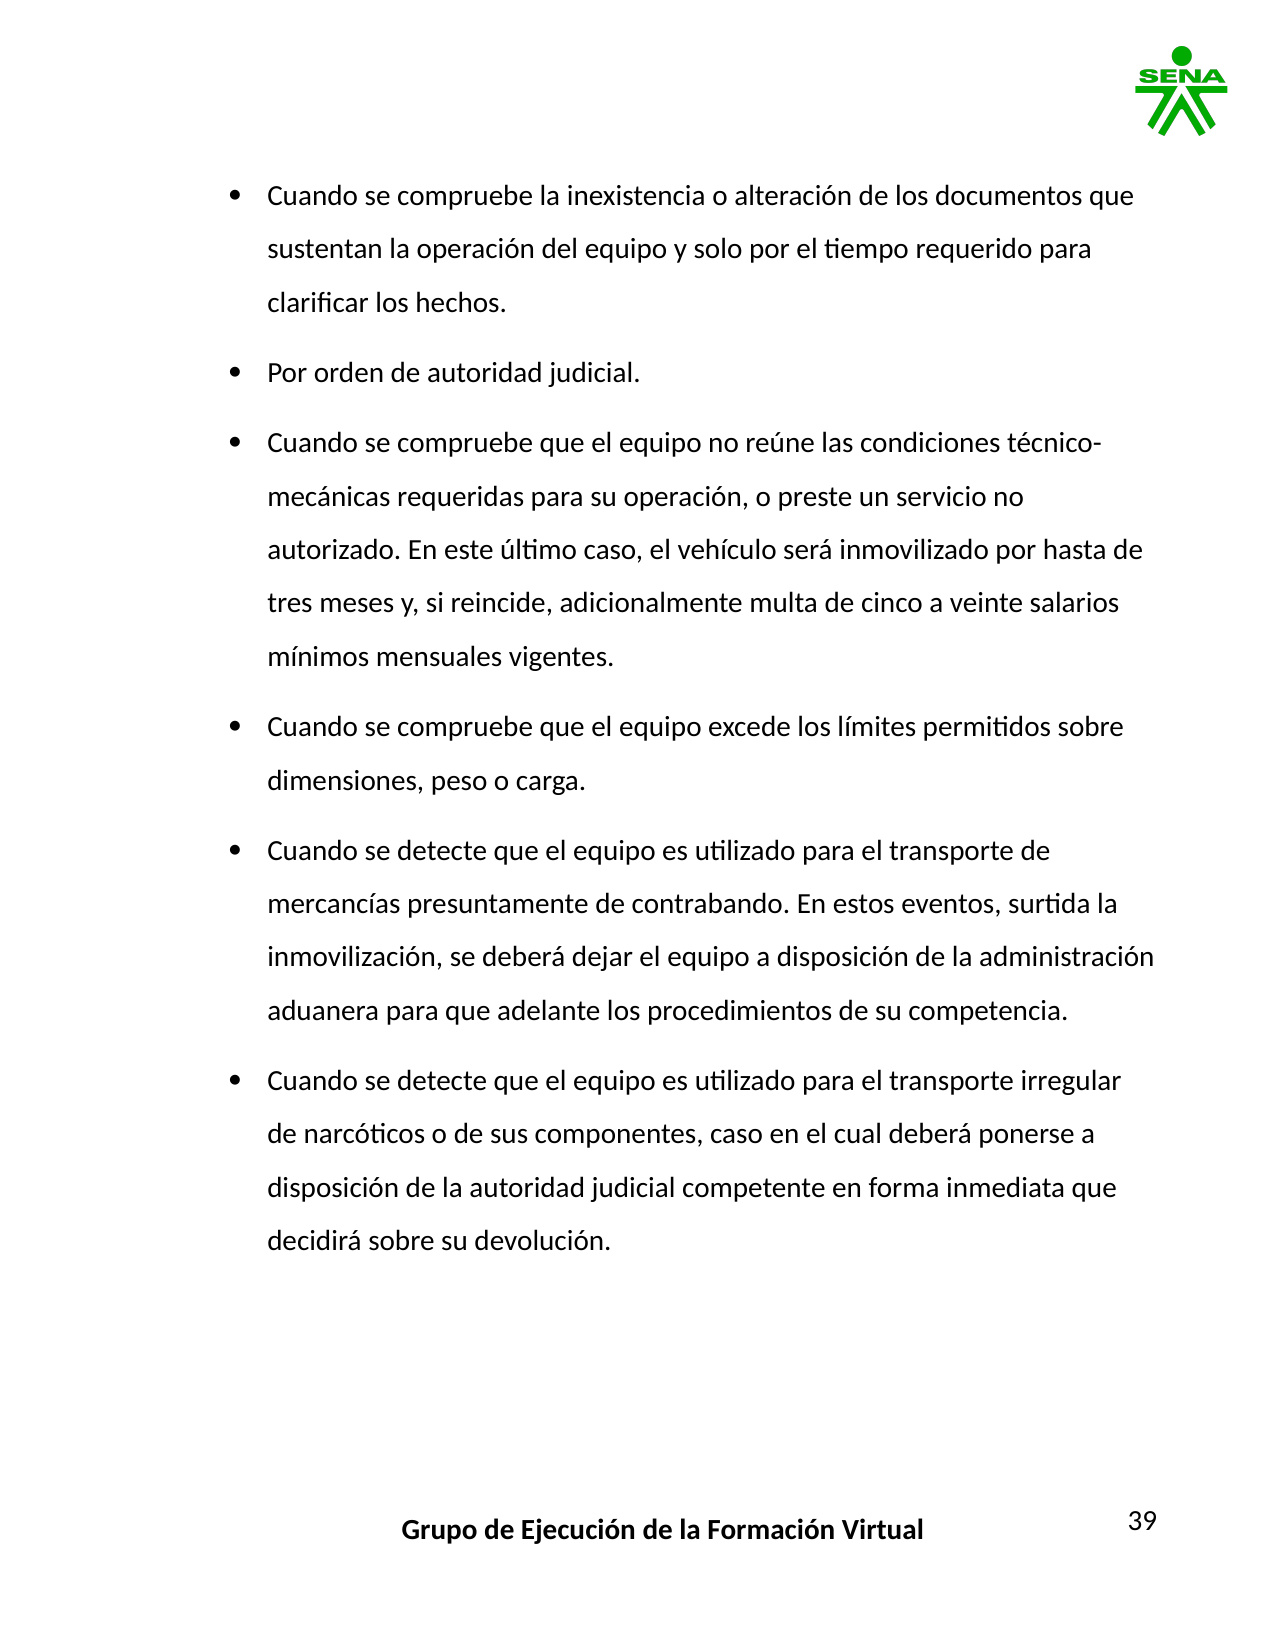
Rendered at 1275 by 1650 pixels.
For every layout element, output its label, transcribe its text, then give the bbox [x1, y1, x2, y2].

picture [1135, 46, 1228, 136]
list Cuando se detecte que el equipo es utilizado para el transporte de mercancías presuntamente de contrabando. En estos eventos, surtida la inmovilización, se deberá dejar el equipo a disposición de la administración aduanera para que adelante los procedimientos de su competencia. [230, 832, 1157, 1028]
list Cuando se compruebe que el equipo excede los límites permitidos sobre dimensiones, peso o carga. [230, 708, 1157, 797]
list Cuando se compruebe que el equipo no reúne las condiciones técnico-mecánicas requeridas para su operación, o preste un servicio no autorizado. En este último caso, el vehículo será inmovilizado por hasta de tres meses y, si reincide, adicionalmente multa de cinco a veinte salarios mínimos mensuales vigentes. [230, 424, 1157, 674]
list Por orden de autoridad judicial. [230, 354, 1157, 390]
list Cuando se detecte que el equipo es utilizado para el transporte irregular de narcóticos o de sus componentes, caso en el cual deberá ponerse a disposición de la autoridad judicial competente en forma inmediata que decidirá sobre su devolución. [230, 1062, 1157, 1258]
list Cuando se compruebe la inexistencia o alteración de los documentos que sustentan la operación del equipo y solo por el tiempo requerido para clarificar los hechos. [230, 177, 1157, 320]
